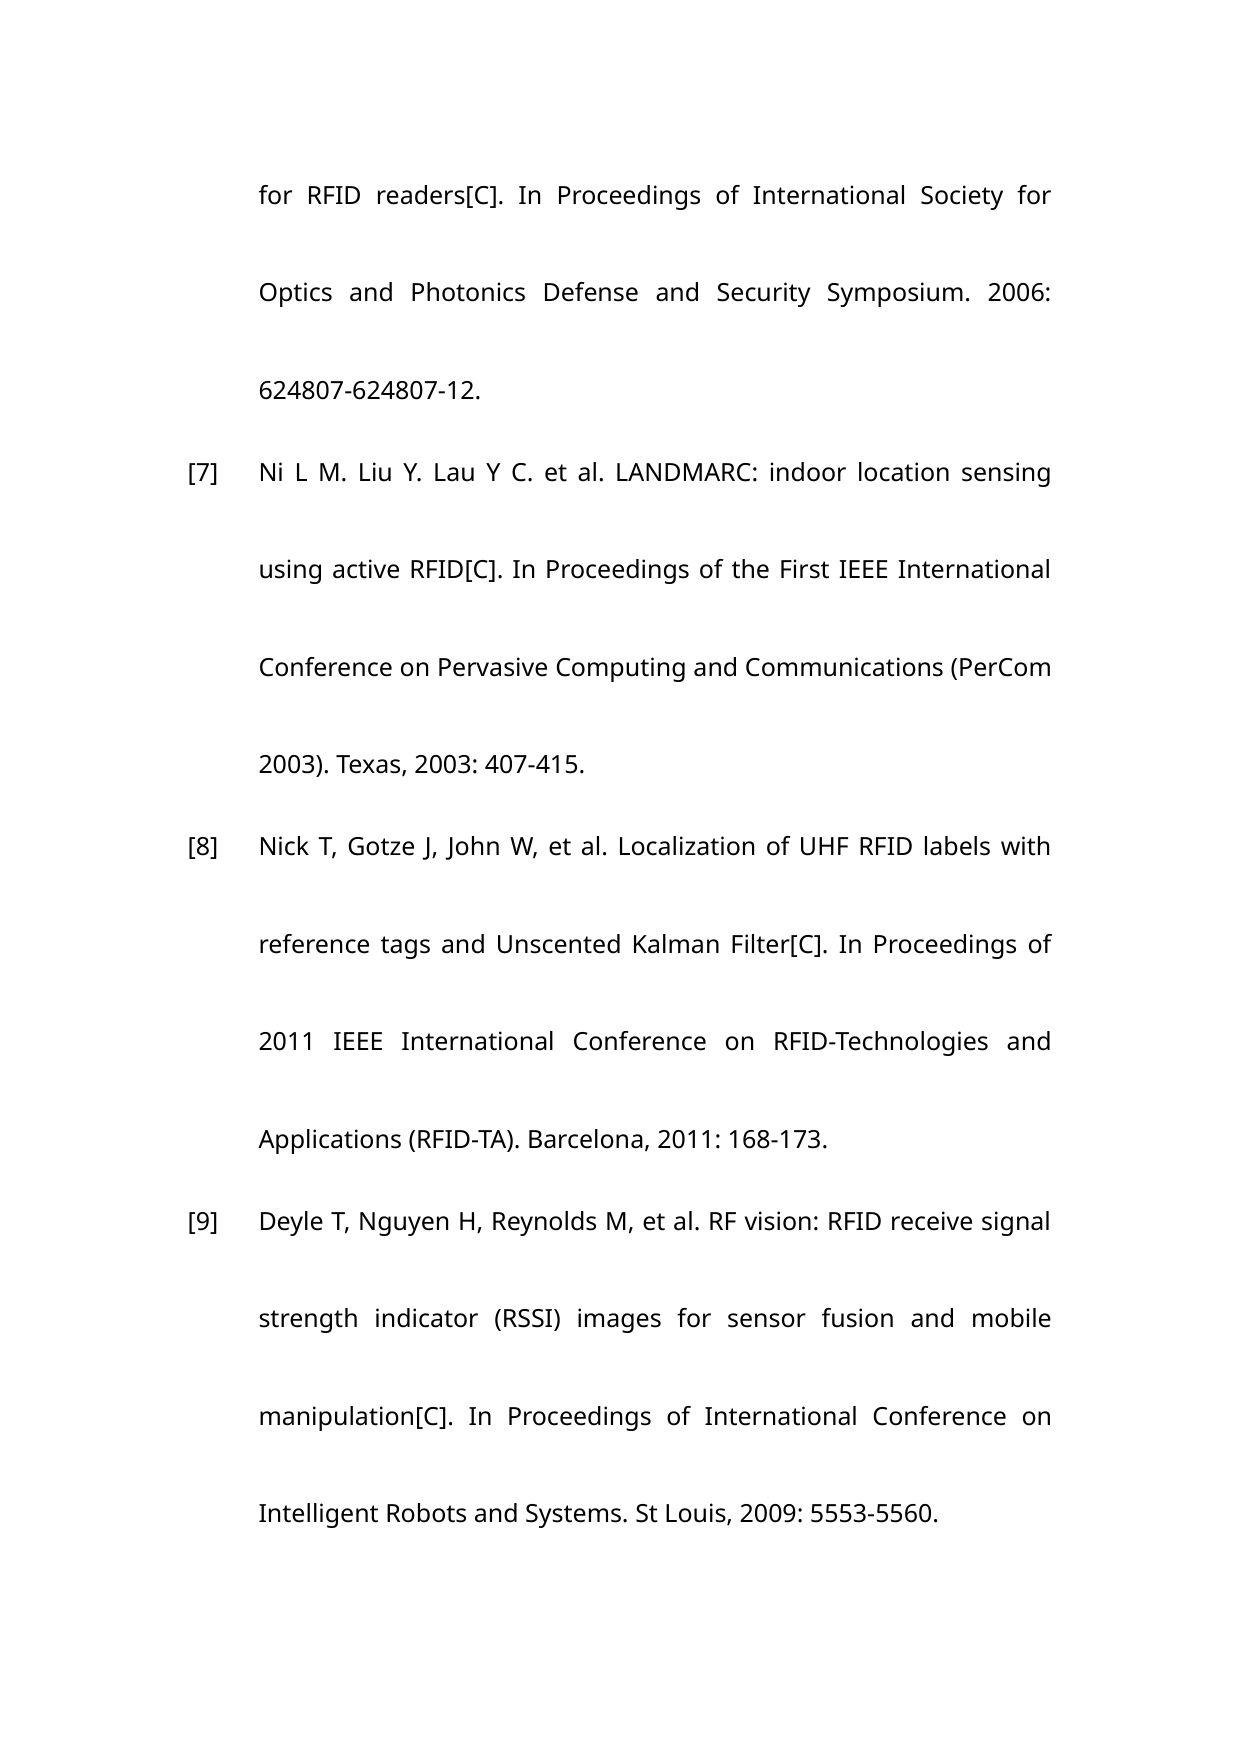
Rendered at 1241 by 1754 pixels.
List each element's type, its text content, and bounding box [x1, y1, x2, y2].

list Nick T, Gotze J, John W, et al. Localization of UHF RFID labels with reference tags and Unscented Kalman Filter[C]. In Proceedings of 2011 IEEE International Conference on RFID-Technologies and Applications (RFID-TA). Barcelona, 2011: 168-173. [187, 813, 1053, 1171]
list Deyle T, Nguyen H, Reynolds M, et al. RF vision: RFID receive signal strength indicator (RSSI) images for sensor fusion and mobile manipulation[C]. In Proceedings of International Conference on Intelligent Robots and Systems. St Louis, 2009: 5553-5560. [187, 1188, 1053, 1545]
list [187, 162, 1053, 422]
list Ni L M. Liu Y. Lau Y C. et al. LANDMARC: indoor location sensing using active RFID[C]. In Proceedings of the First IEEE International Conference on Pervasive Computing and Communications (PerCom 2003). Texas, 2003: 407-415. [187, 439, 1053, 796]
